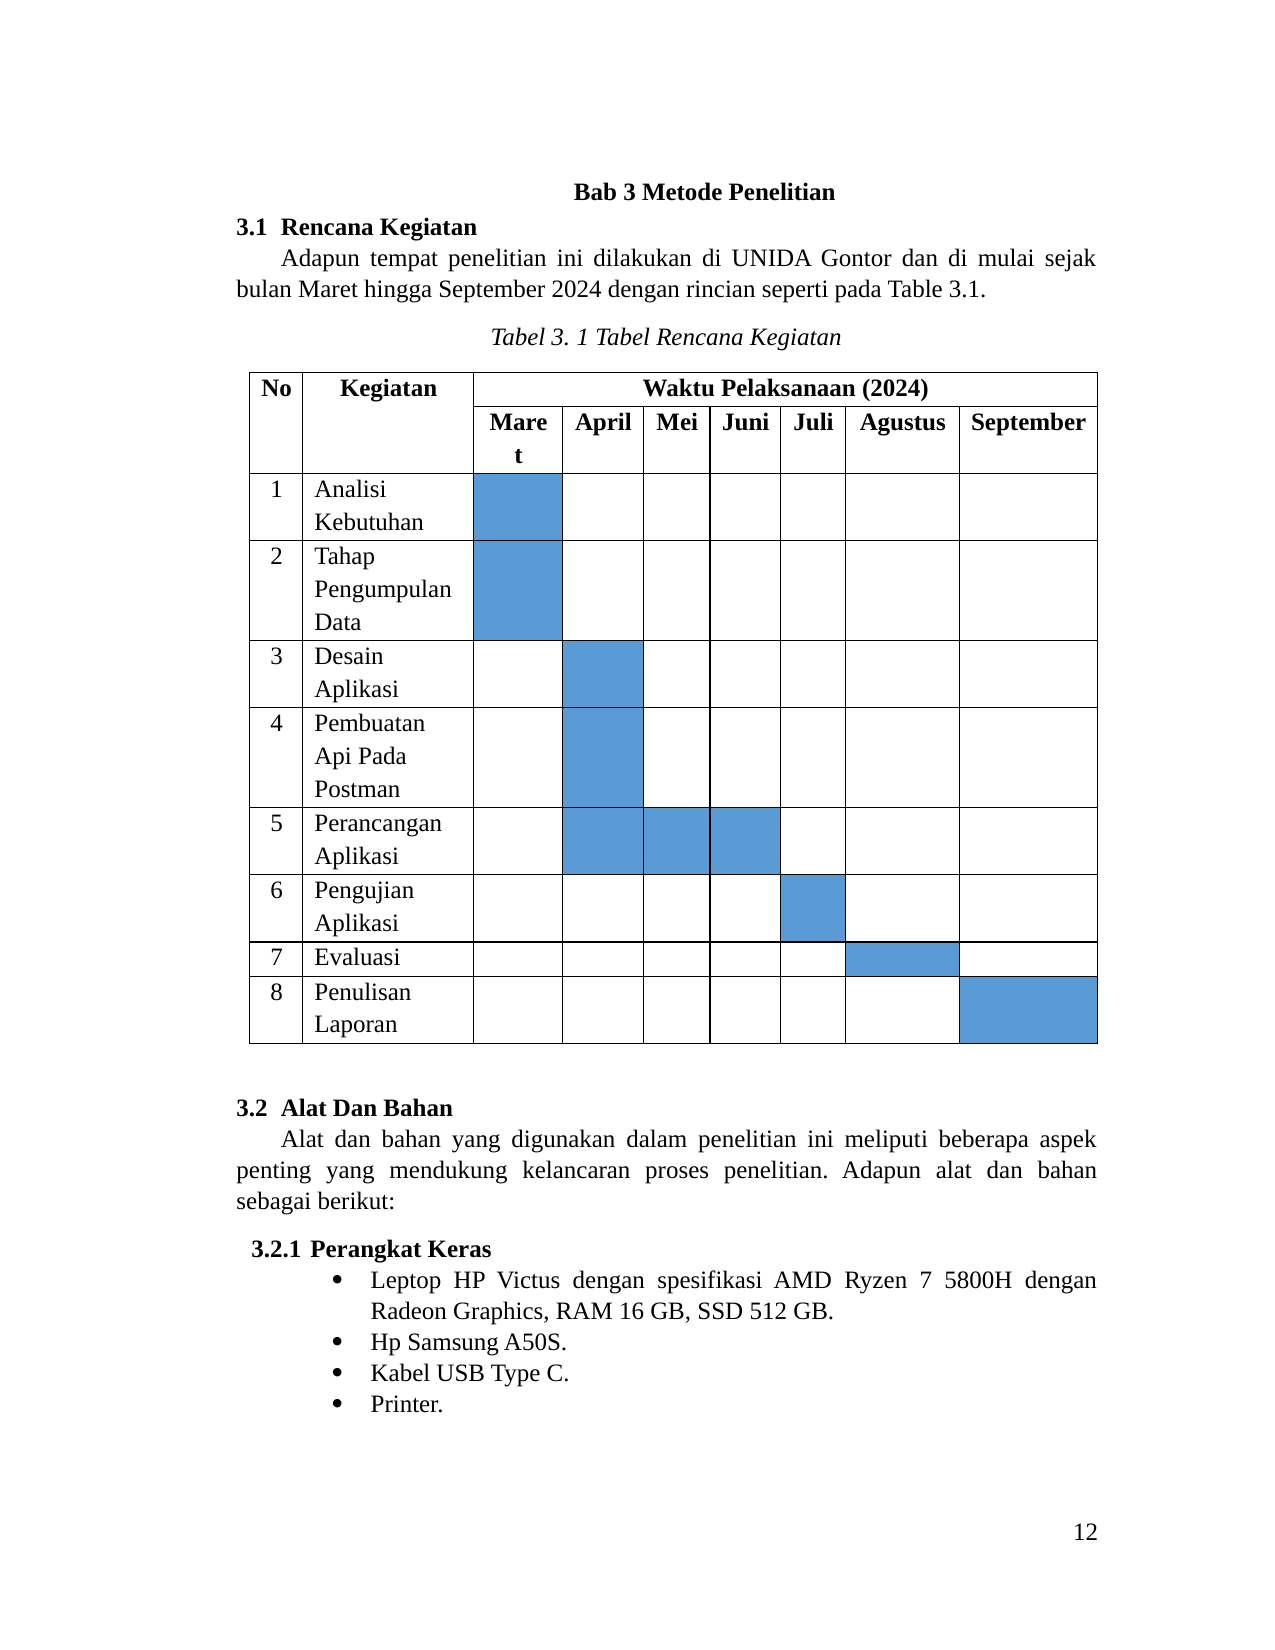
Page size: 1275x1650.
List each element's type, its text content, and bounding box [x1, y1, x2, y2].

table_cell [644, 708, 709, 807]
table_cell [960, 875, 1097, 941]
table_cell [644, 474, 709, 540]
text Bab 3 Metode Penelitian [311, 177, 1098, 206]
list Kabel USB Type C. [333, 1358, 1098, 1387]
table_cell April [563, 407, 643, 473]
table_cell 5 [250, 808, 302, 874]
table_cell [781, 708, 845, 807]
table_cell [711, 641, 780, 707]
table_cell Mei [644, 407, 709, 473]
table_header Kegiatan [303, 373, 473, 473]
table_cell Agustus [846, 407, 959, 473]
list Rencana Kegiatan [236, 212, 1098, 241]
table_cell [563, 808, 643, 874]
table_cell [644, 943, 709, 976]
table_cell Tahap Pengumpulan Data [303, 541, 473, 640]
table_cell September [960, 407, 1097, 473]
table_cell [781, 641, 845, 707]
list Printer. [333, 1389, 1098, 1418]
table_cell [474, 474, 562, 540]
text Tabel 3. 1 Tabel Rencana Kegiatan [236, 322, 1098, 351]
table_header No [250, 373, 302, 473]
table_cell [644, 977, 709, 1043]
table_cell [644, 541, 709, 640]
table_cell [563, 977, 643, 1043]
table_cell [711, 474, 780, 540]
table_cell 1 [250, 474, 302, 540]
table_cell Desain Aplikasi [303, 641, 473, 707]
table_cell [960, 977, 1097, 1043]
table_cell 4 [250, 708, 302, 807]
table_cell [960, 474, 1097, 540]
table_cell [644, 875, 709, 941]
table_cell [644, 641, 709, 707]
table_cell [781, 474, 845, 540]
table_cell [474, 708, 562, 807]
table_cell [846, 943, 959, 976]
table_cell [474, 943, 562, 976]
table_header Waktu Pelaksanaan (2024) [474, 373, 1097, 406]
list Perangkat Keras [251, 1234, 1098, 1263]
table_cell Perancangan Aplikasi [303, 808, 473, 874]
list Leptop HP Victus dengan spesifikasi AMD Ryzen 7 5800H dengan Radeon Graphics, RAM 16 GB, SSD 512 GB. [333, 1265, 1098, 1325]
table_cell [563, 541, 643, 640]
table_cell [563, 943, 643, 976]
table_cell Analisi Kebutuhan [303, 474, 473, 540]
table_cell [846, 977, 959, 1043]
table_cell [960, 708, 1097, 807]
table_cell Pengujian Aplikasi [303, 875, 473, 941]
table_cell [711, 708, 780, 807]
table_cell [563, 474, 643, 540]
list Hp Samsung A50S. [333, 1327, 1098, 1356]
table_cell [781, 541, 845, 640]
table_cell [711, 977, 780, 1043]
table_cell [781, 977, 845, 1043]
table_cell [960, 808, 1097, 874]
table_cell Maret [474, 407, 562, 473]
table_cell [563, 641, 643, 707]
table_cell [781, 808, 845, 874]
table_cell [644, 808, 709, 874]
table_cell Juni [711, 407, 780, 473]
table_cell [474, 641, 562, 707]
table_cell 2 [250, 541, 302, 640]
table_cell [474, 808, 562, 874]
table_cell [846, 708, 959, 807]
table_cell [711, 541, 780, 640]
table_cell [474, 977, 562, 1043]
table_cell [960, 541, 1097, 640]
table_cell Penulisan Laporan [303, 977, 473, 1043]
table_cell [846, 641, 959, 707]
table_cell Pembuatan Api Pada Postman [303, 708, 473, 807]
table_cell [846, 808, 959, 874]
table_cell 6 [250, 875, 302, 941]
table_cell [960, 641, 1097, 707]
table_cell [711, 808, 780, 874]
text Adapun tempat penelitian ini dilakukan di UNIDA Gontor dan di mulai sejak bulan Maret hingga September 2024 dengan rincian seperti pada Table 3.1. [236, 243, 1098, 303]
table_cell [846, 875, 959, 941]
table_cell Juli [781, 407, 845, 473]
text Alat dan bahan yang digunakan dalam penelitian ini meliputi beberapa aspek penting yang mendukung kelancaran proses penelitian. Adapun alat dan bahan sebagai berikut: [236, 1124, 1098, 1215]
table_cell [846, 541, 959, 640]
table_cell [781, 943, 845, 976]
table_cell 3 [250, 641, 302, 707]
table_cell [781, 875, 845, 941]
table_cell [846, 474, 959, 540]
table_cell [711, 943, 780, 976]
table_cell Evaluasi [303, 943, 473, 976]
table_cell [474, 541, 562, 640]
table_cell [474, 875, 562, 941]
table_cell [563, 708, 643, 807]
table_cell [563, 875, 643, 941]
table_cell 7 [250, 943, 302, 976]
table_cell 8 [250, 977, 302, 1043]
table_cell [711, 875, 780, 941]
list Alat Dan Bahan [236, 1093, 1098, 1122]
table_cell [960, 943, 1097, 976]
